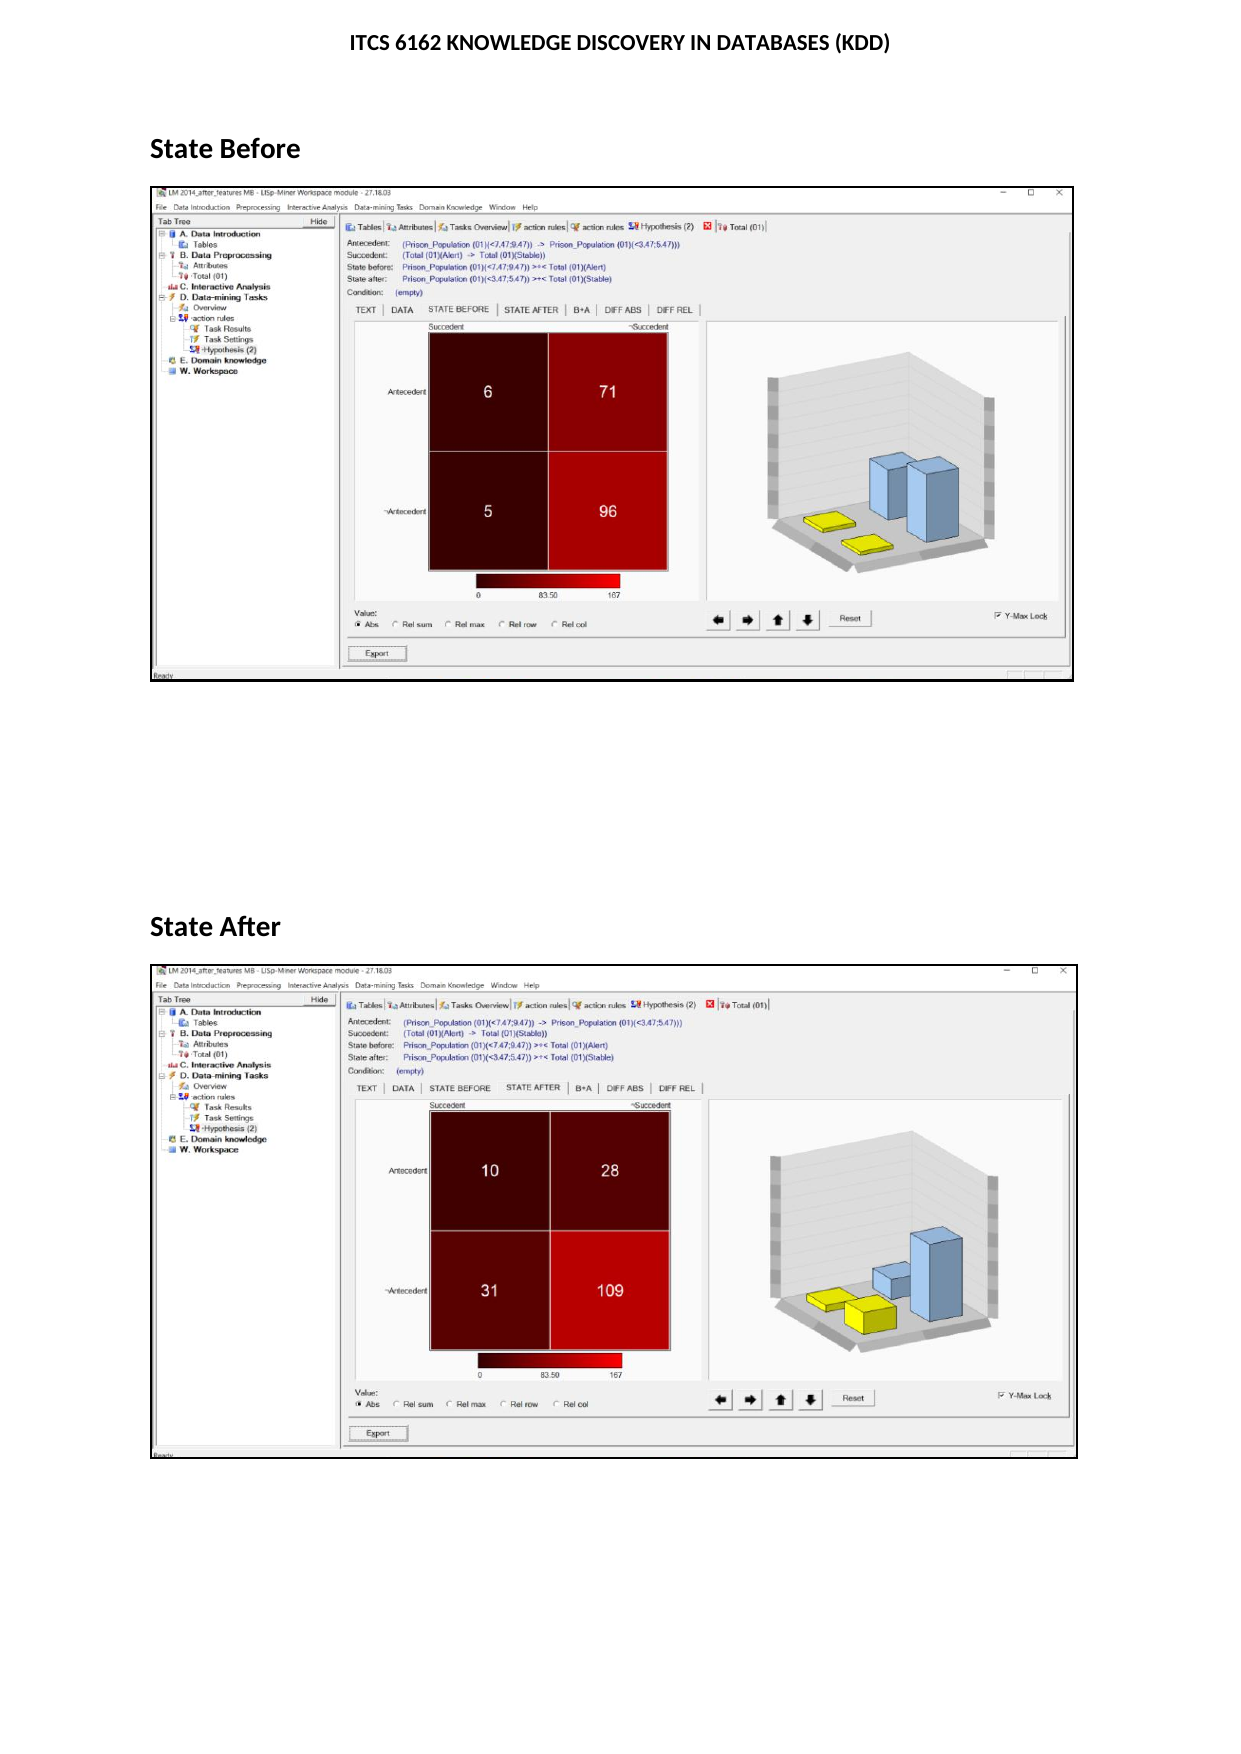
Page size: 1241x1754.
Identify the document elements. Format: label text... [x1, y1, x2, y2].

text State After [150, 908, 1090, 943]
picture [152, 188, 1072, 679]
picture [152, 966, 1076, 1457]
text State Before [150, 130, 1090, 165]
